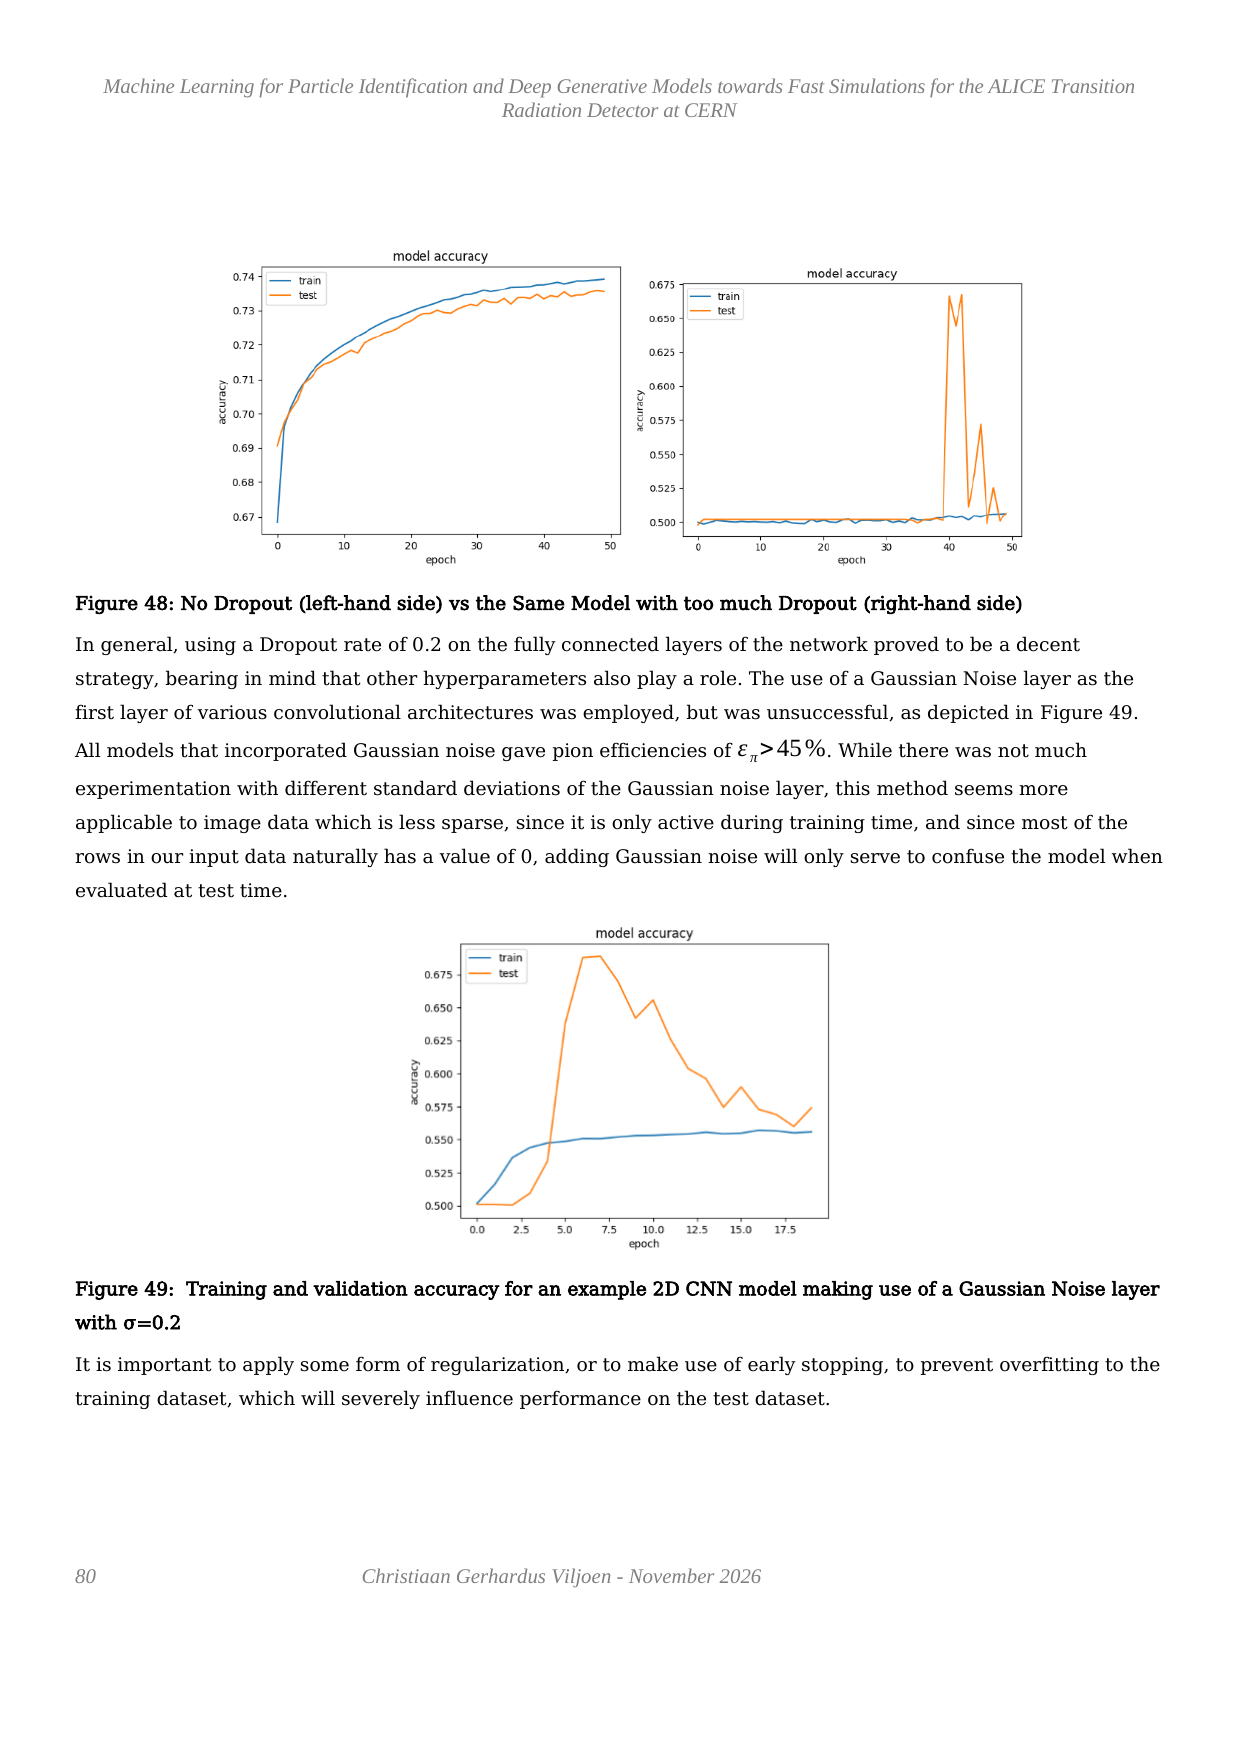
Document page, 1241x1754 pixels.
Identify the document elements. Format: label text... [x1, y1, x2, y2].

text In general, using a Dropout rate of 0.2 on the fully connected layers of the network proved to be a decent strategy, bearing in mind that other hyperparameters also play a role. The use of a Gaussian Noise layer as the first layer of various convolutional architectures was employed, but was unsuccessful, as depicted in Figure 49. All models that incorporated Gaussian noise gave pion efficiencies of . While there was not much experimentation with different standard deviations of the Gaussian noise layer, this method seems more applicable to image data which is less sparse, since it is only active during training time, and since most of the rows in our input data naturally has a value of 0, adding Gaussian noise will only serve to confuse the model when evaluated at test time. [75, 633, 1165, 901]
picture [211, 243, 1030, 572]
text Figure 49: Training and validation accuracy for an example 2D CNN model making use of a Gaussian Noise layer with σ=0.2 [75, 1277, 1165, 1333]
text Figure 48: No Dropout (left-hand side) vs the Same Model with too much Dropout (right-hand side) [75, 591, 1165, 614]
picture [402, 920, 838, 1257]
text It is important to apply some form of regularization, or to make use of early stopping, to prevent overfitting to the training dataset, which will severely influence performance on the test dataset. [75, 1352, 1165, 1409]
